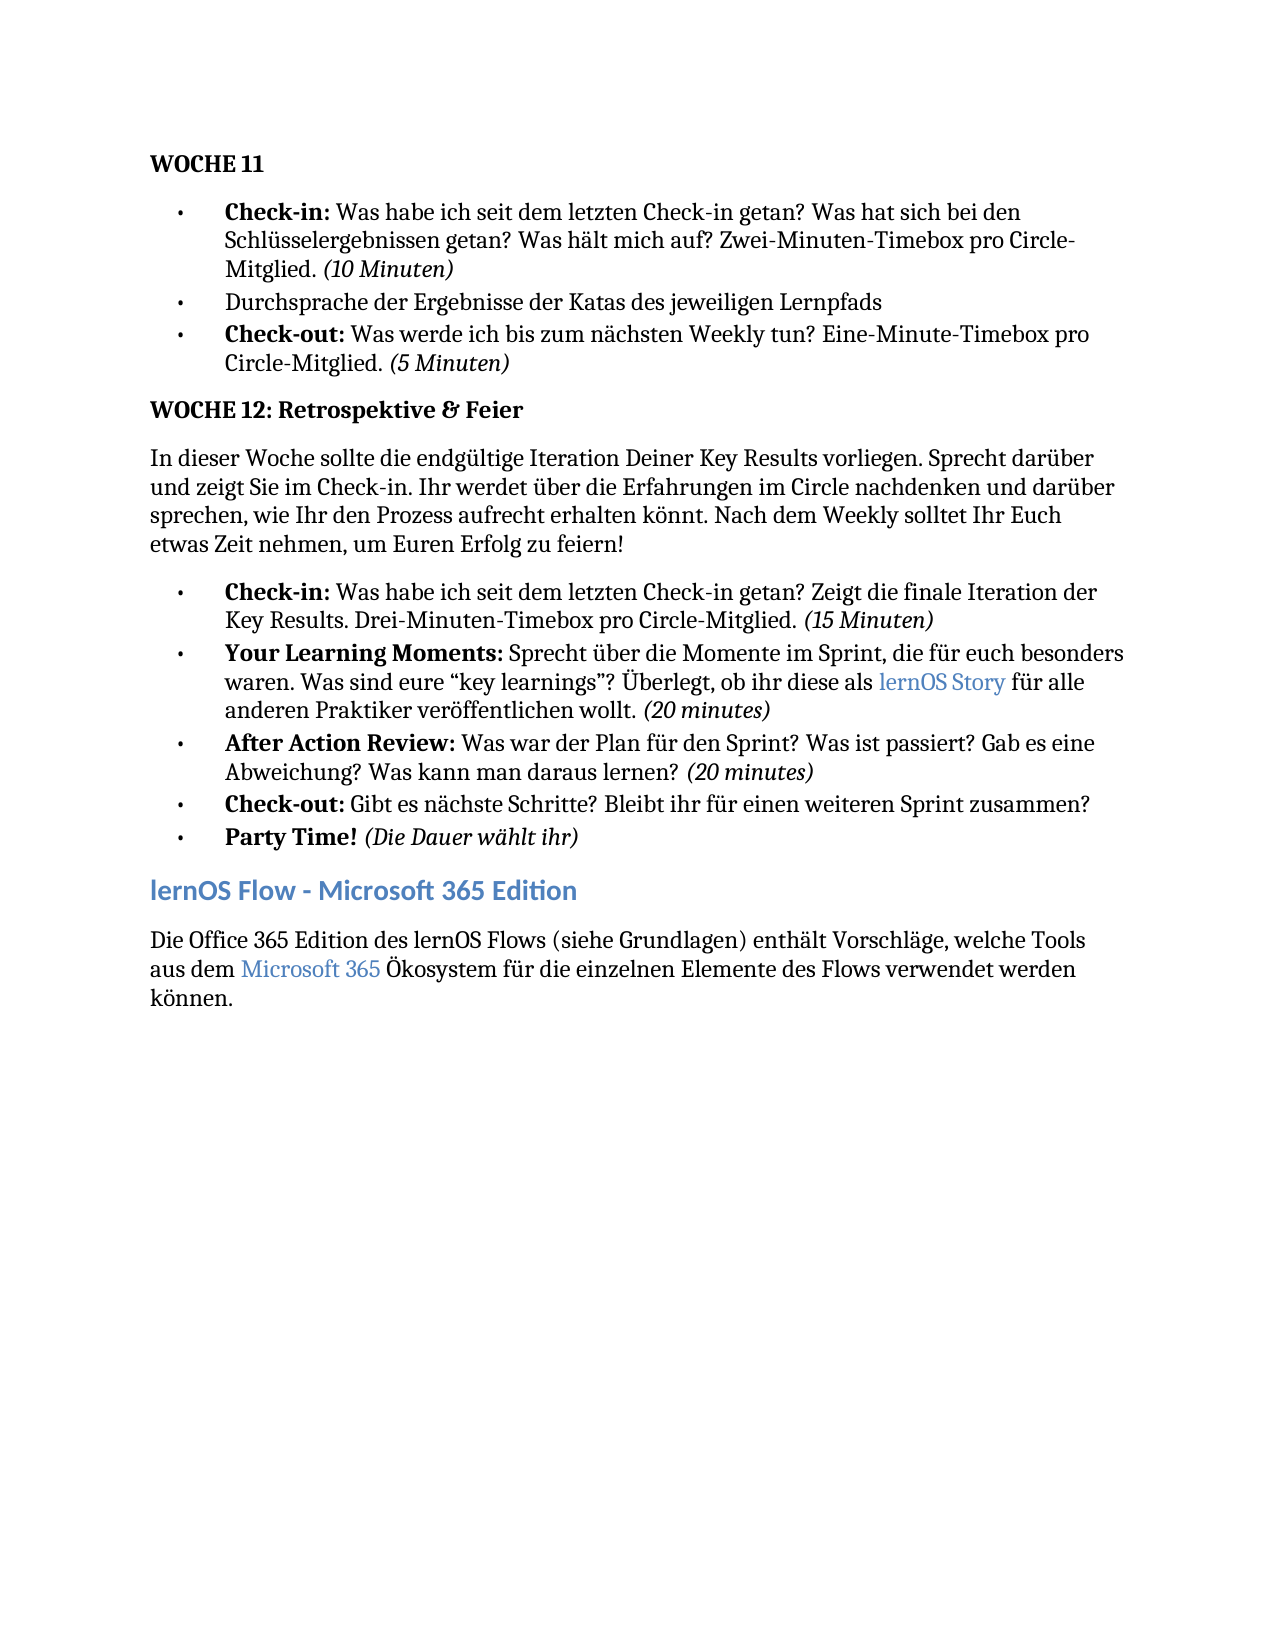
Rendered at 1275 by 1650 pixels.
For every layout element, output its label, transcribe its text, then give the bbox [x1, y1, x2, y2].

text In dieser Woche sollte die endgültige Iteration Deiner Key Results vorliegen. Sprecht darüber und zeigt Sie im Check-in. Ihr werdet über die Erfahrungen im Circle nachdenken und darüber sprechen, wie Ihr den Prozess aufrecht erhalten könnt. Nach dem Weekly solltet Ihr Euch etwas Zeit nehmen, um Euren Erfolg zu feiern! [150, 444, 1125, 559]
list Your Learning Moments: Sprecht über die Momente im Sprint, die für euch besonders waren. Was sind eure “key learnings”? Überlegt, ob ihr diese als lernOS Story für alle anderen Praktiker veröffentlichen wollt. (20 minutes) [175, 639, 1125, 725]
list Party Time! (Die Dauer wählt ihr) [175, 822, 1125, 851]
list Check-out: Gibt es nächste Schritte? Bleibt ihr für einen weiteren Sprint zusammen? [175, 790, 1125, 819]
subtitle lernOS Flow - Microsoft 365 Edition [150, 872, 1125, 908]
list Check-in: Was habe ich seit dem letzten Check-in getan? Zeigt die finale Iteration der Key Results. Drei-Minuten-Timebox pro Circle-Mitglied. (15 Minuten) [175, 577, 1125, 635]
text WOCHE 11 [150, 150, 1125, 179]
list Check-out: Was werde ich bis zum nächsten Weekly tun? Eine-Minute-Timebox pro Circle-Mitglied. (5 Minuten) [175, 320, 1125, 377]
list Durchsprache der Ergebnisse der Katas des jeweiligen Lernpfads [175, 287, 1125, 316]
list After Action Review: Was war der Plan für den Sprint? Was ist passiert? Gab es eine Abweichung? Was kann man daraus lernen? (20 minutes) [175, 729, 1125, 786]
text Die Office 365 Edition des lernOS Flows (siehe Grundlagen) enthält Vorschläge, welche Tools aus dem Microsoft 365 Ökosystem für die einzelnen Elemente des Flows verwendet werden können. [150, 926, 1125, 1013]
text WOCHE 12: Retrospektive & Feier [150, 396, 1125, 425]
